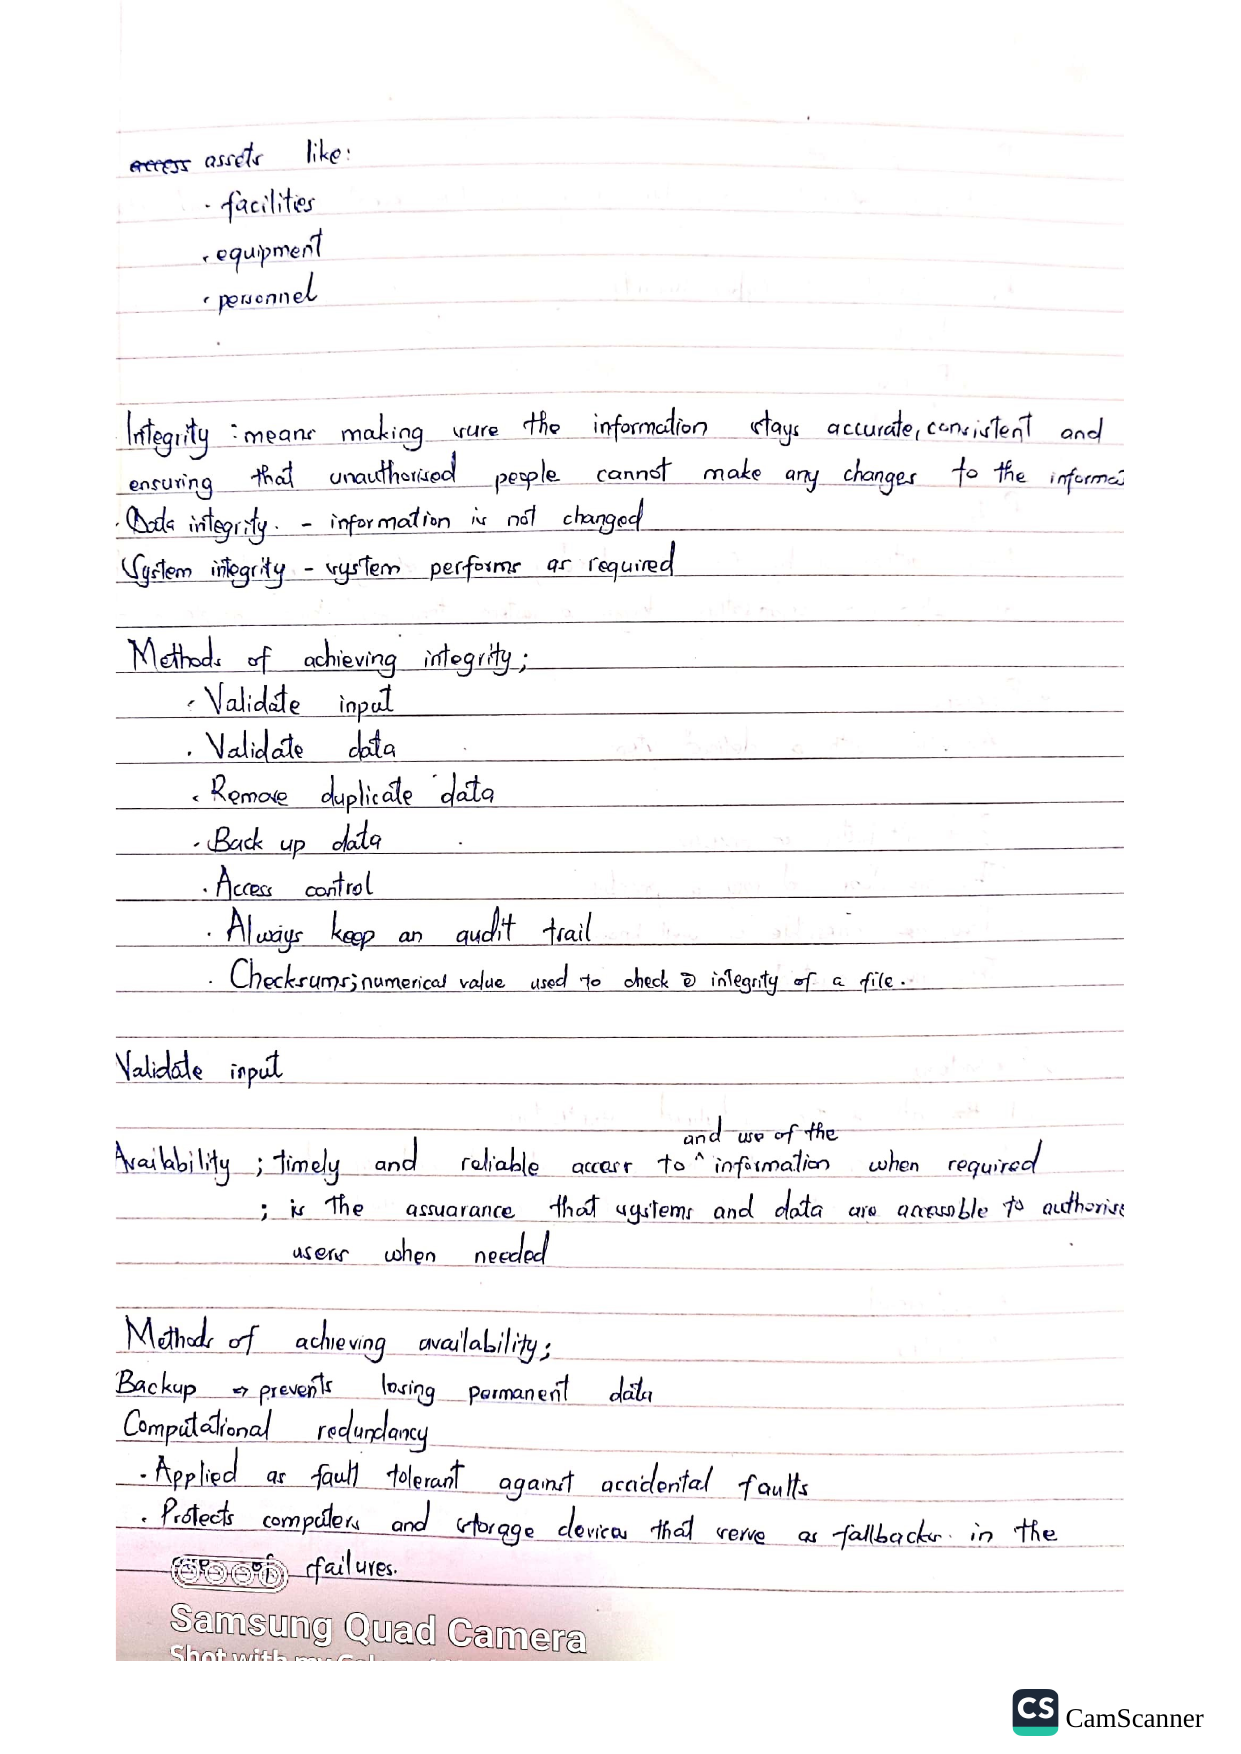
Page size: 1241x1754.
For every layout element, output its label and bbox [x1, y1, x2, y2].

picture [115, 0, 1124, 1661]
picture [1012, 1689, 1059, 1736]
